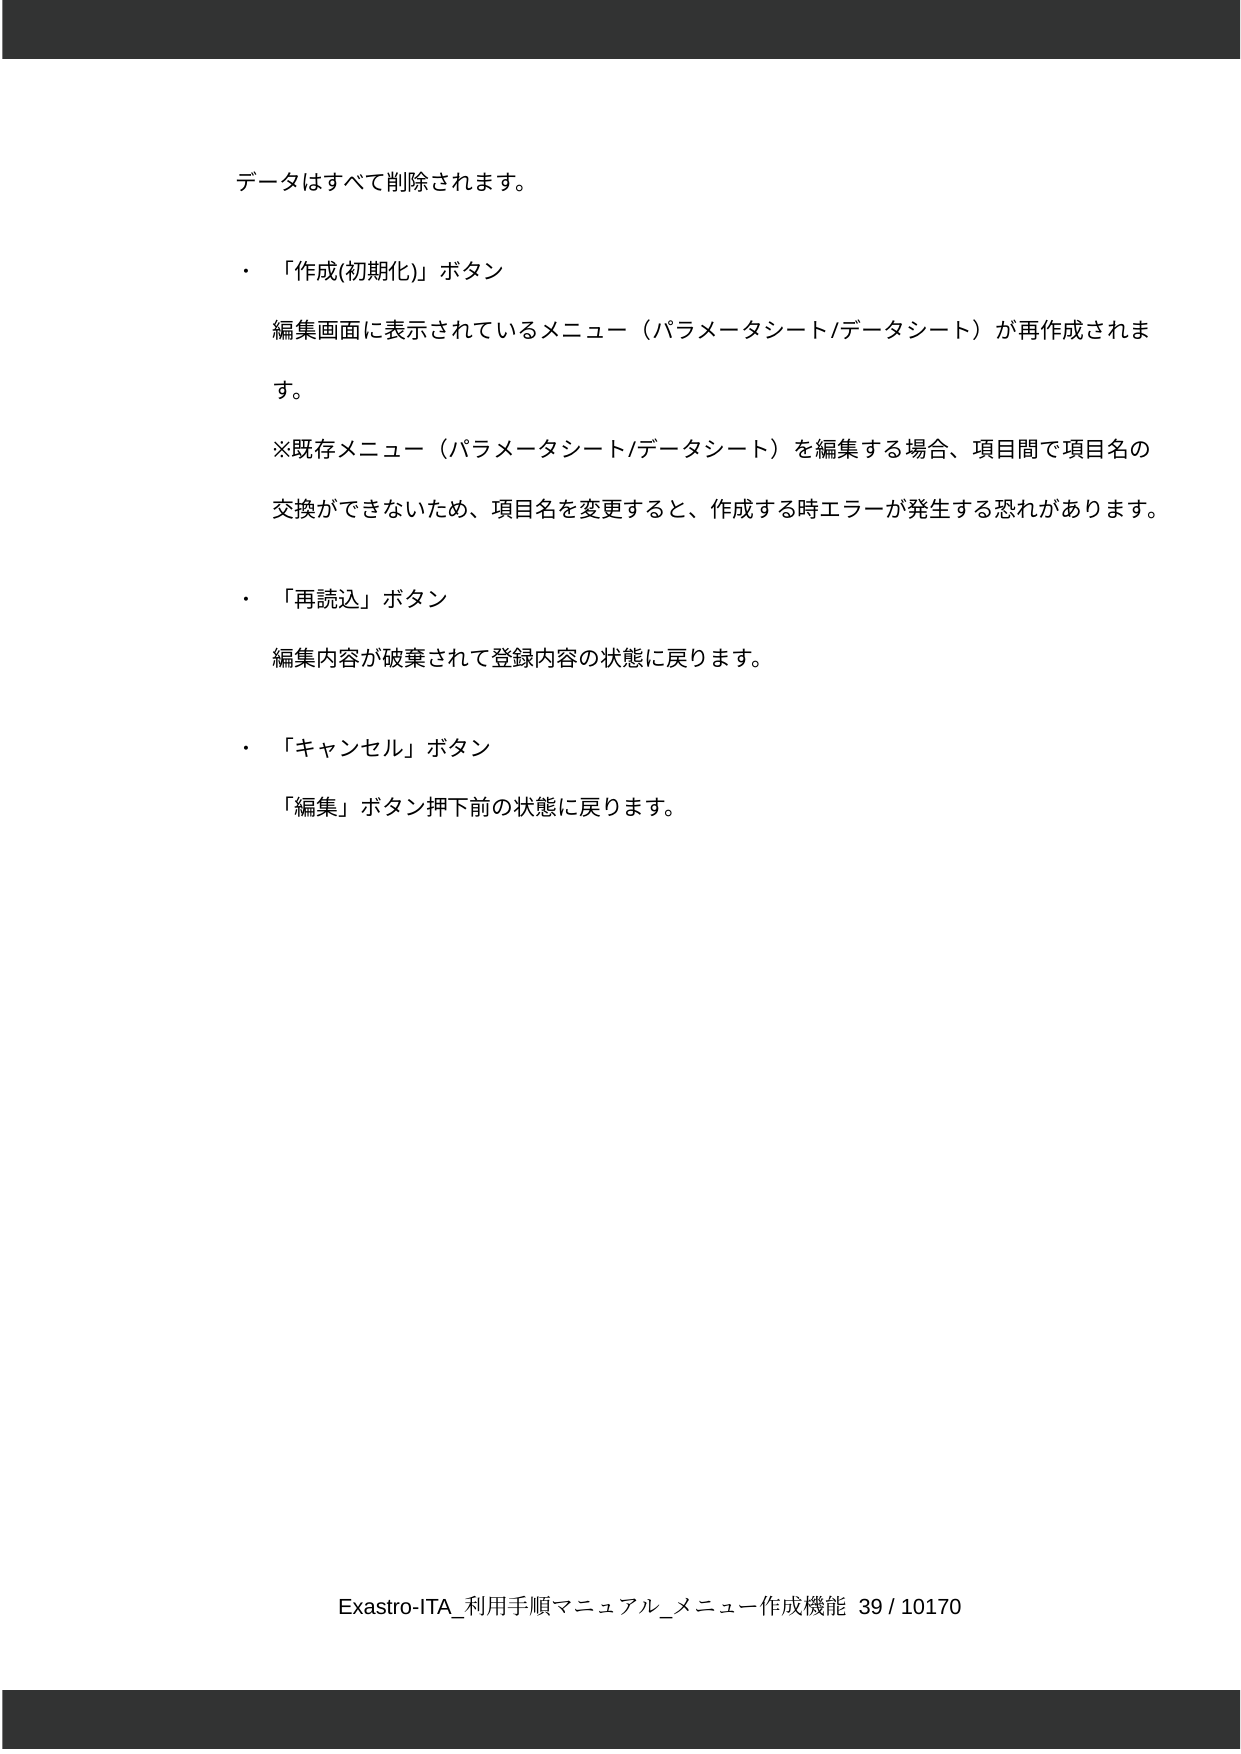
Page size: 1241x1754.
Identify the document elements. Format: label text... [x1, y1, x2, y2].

picture [2, 1690, 1241, 1749]
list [235, 151, 1152, 210]
list 「再読込」ボタン 編集内容が破棄されて登録内容の状態に戻ります。 [235, 568, 1152, 687]
list 「作成(初期化)」ボタン 編集画面に表示されているメニュー（パラメータシート/データシート）が再作成されます。 ※既存メニュー（パラメータシート/データシート）を編集する場合、項目間で項目名の交換ができないため、項目名を変更すると、作成する時エラーが発生する恐れがあります。 [235, 240, 1152, 538]
picture [2, 0, 1241, 59]
list 「キャンセル」ボタン 「編集」ボタン押下前の状態に戻ります。 [235, 717, 1152, 836]
